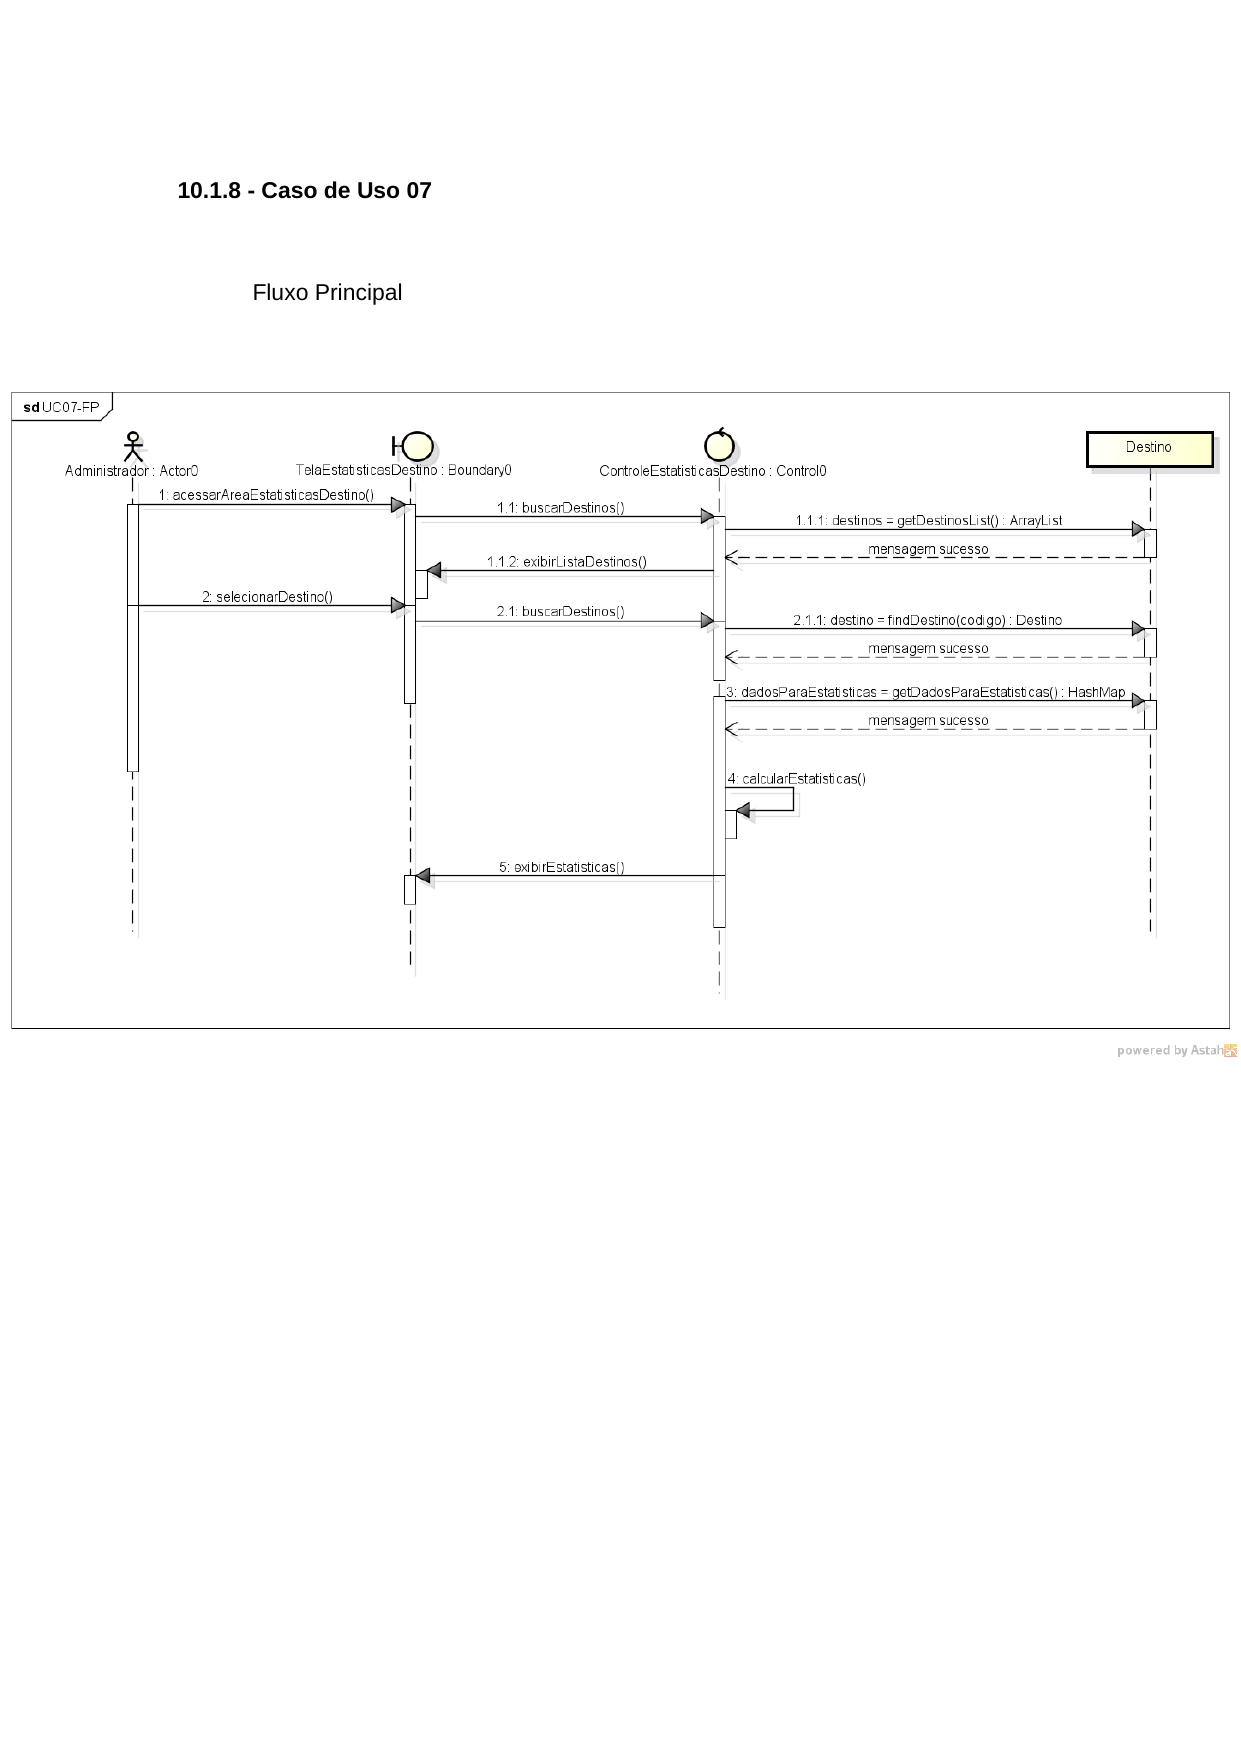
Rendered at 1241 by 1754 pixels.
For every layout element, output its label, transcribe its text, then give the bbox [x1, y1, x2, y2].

text Fluxo Principal [177, 279, 1122, 306]
picture [0, 381, 1241, 1061]
subtitle 10.1.8 - Caso de Uso 07 [177, 177, 1122, 203]
